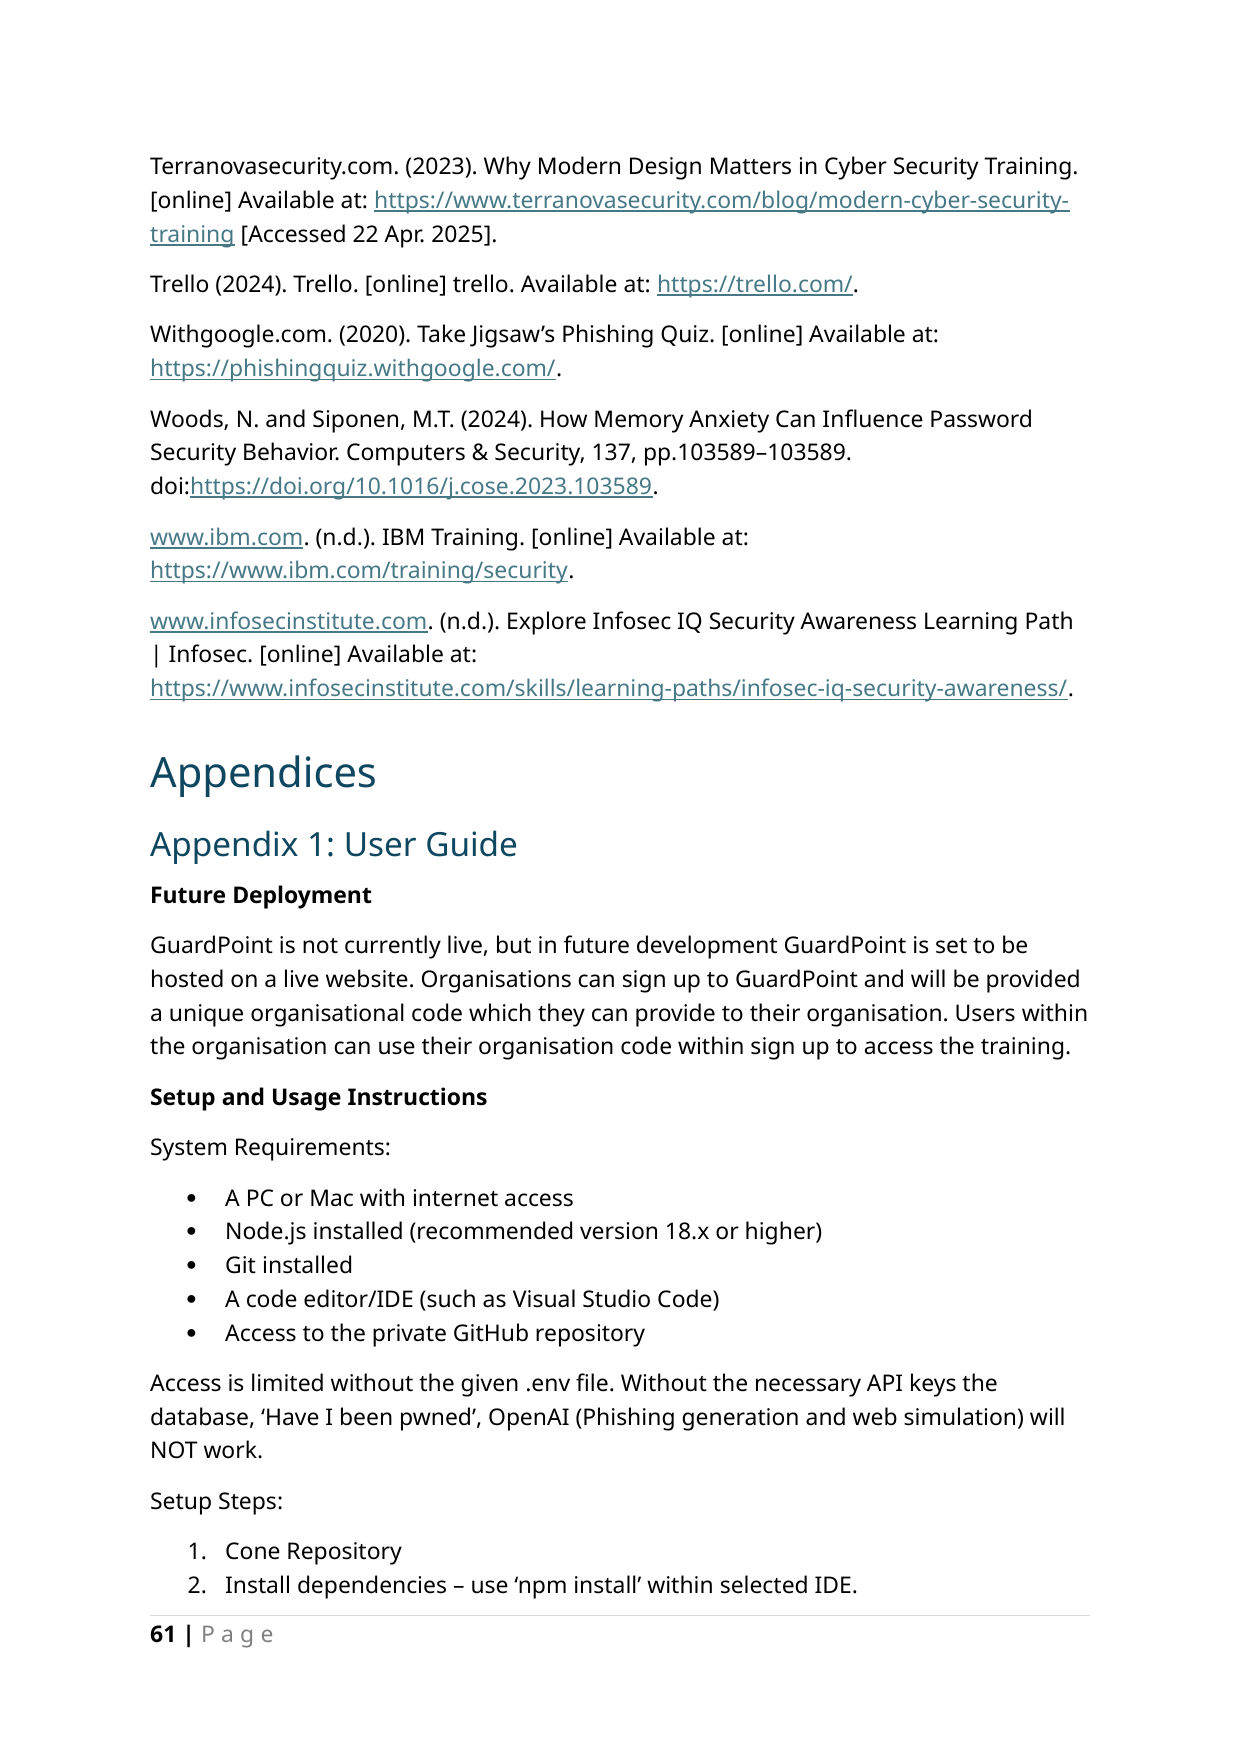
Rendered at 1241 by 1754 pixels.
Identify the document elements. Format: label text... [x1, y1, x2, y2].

text Withgoogle.com. (2020). Take Jigsaw’s Phishing Quiz. [online] Available at: https://phishingquiz.withgoogle.com/. [150, 318, 1090, 383]
list A PC or Mac with internet access [187, 1181, 1090, 1213]
text Woods, N. and Siponen, M.T. (2024). How Memory Anxiety Can Influence Password Security Behavior. Computers & Security, 137, pp.103589–103589. doi:https://doi.org/10.1016/j.cose.2023.103589. [150, 402, 1090, 501]
text Setup Steps: [150, 1485, 1090, 1516]
text Future Deployment [150, 878, 1090, 910]
list Cone Repository [187, 1535, 1090, 1566]
list A code editor/IDE (such as Visual Studio Code) [187, 1283, 1090, 1314]
text Setup and Usage Instructions [150, 1081, 1090, 1112]
text GuardPoint is not currently live, but in future development GuardPoint is set to be hosted on a live website. Organisations can sign up to GuardPoint and will be provided a unique organisational code which they can provide to their organisation. Users within the organisation can use their organisation code within sign up to access the training. [150, 929, 1090, 1061]
subtitle Appendix 1: User Guide [150, 821, 1090, 867]
list Install dependencies – use ‘npm install’ within selected IDE. [187, 1569, 1090, 1600]
list Git installed [187, 1249, 1090, 1280]
subtitle Appendices [150, 743, 1090, 800]
list Access to the private GitHub repository [187, 1316, 1090, 1348]
text www.ibm.com. (n.d.). IBM Training. [online] Available at: https://www.ibm.com/training/security. [150, 520, 1090, 585]
text Access is limited without the given .env file. Without the necessary API keys the database, ‘Have I been pwned’, OpenAI (Phishing generation and web simulation) will NOT work. [150, 1367, 1090, 1466]
list Node.js installed (recommended version 18.x or higher) [187, 1215, 1090, 1246]
text Terranovasecurity.com. (2023). Why Modern Design Matters in Cyber Security Training. [online] Available at: https://www.terranovasecurity.com/blog/modern-cyber-security-training [Accessed 22 Apr. 2025]. [150, 150, 1090, 249]
text www.infosecinstitute.com. (n.d.). Explore Infosec IQ Security Awareness Learning Path | Infosec. [online] Available at: https://www.infosecinstitute.com/skills/learning-paths/infosec-iq-security-awareness/. [150, 604, 1090, 703]
text Trello (2024). Trello. [online] trello. Available at: https://trello.com/. [150, 268, 1090, 299]
text System Requirements: [150, 1131, 1090, 1162]
